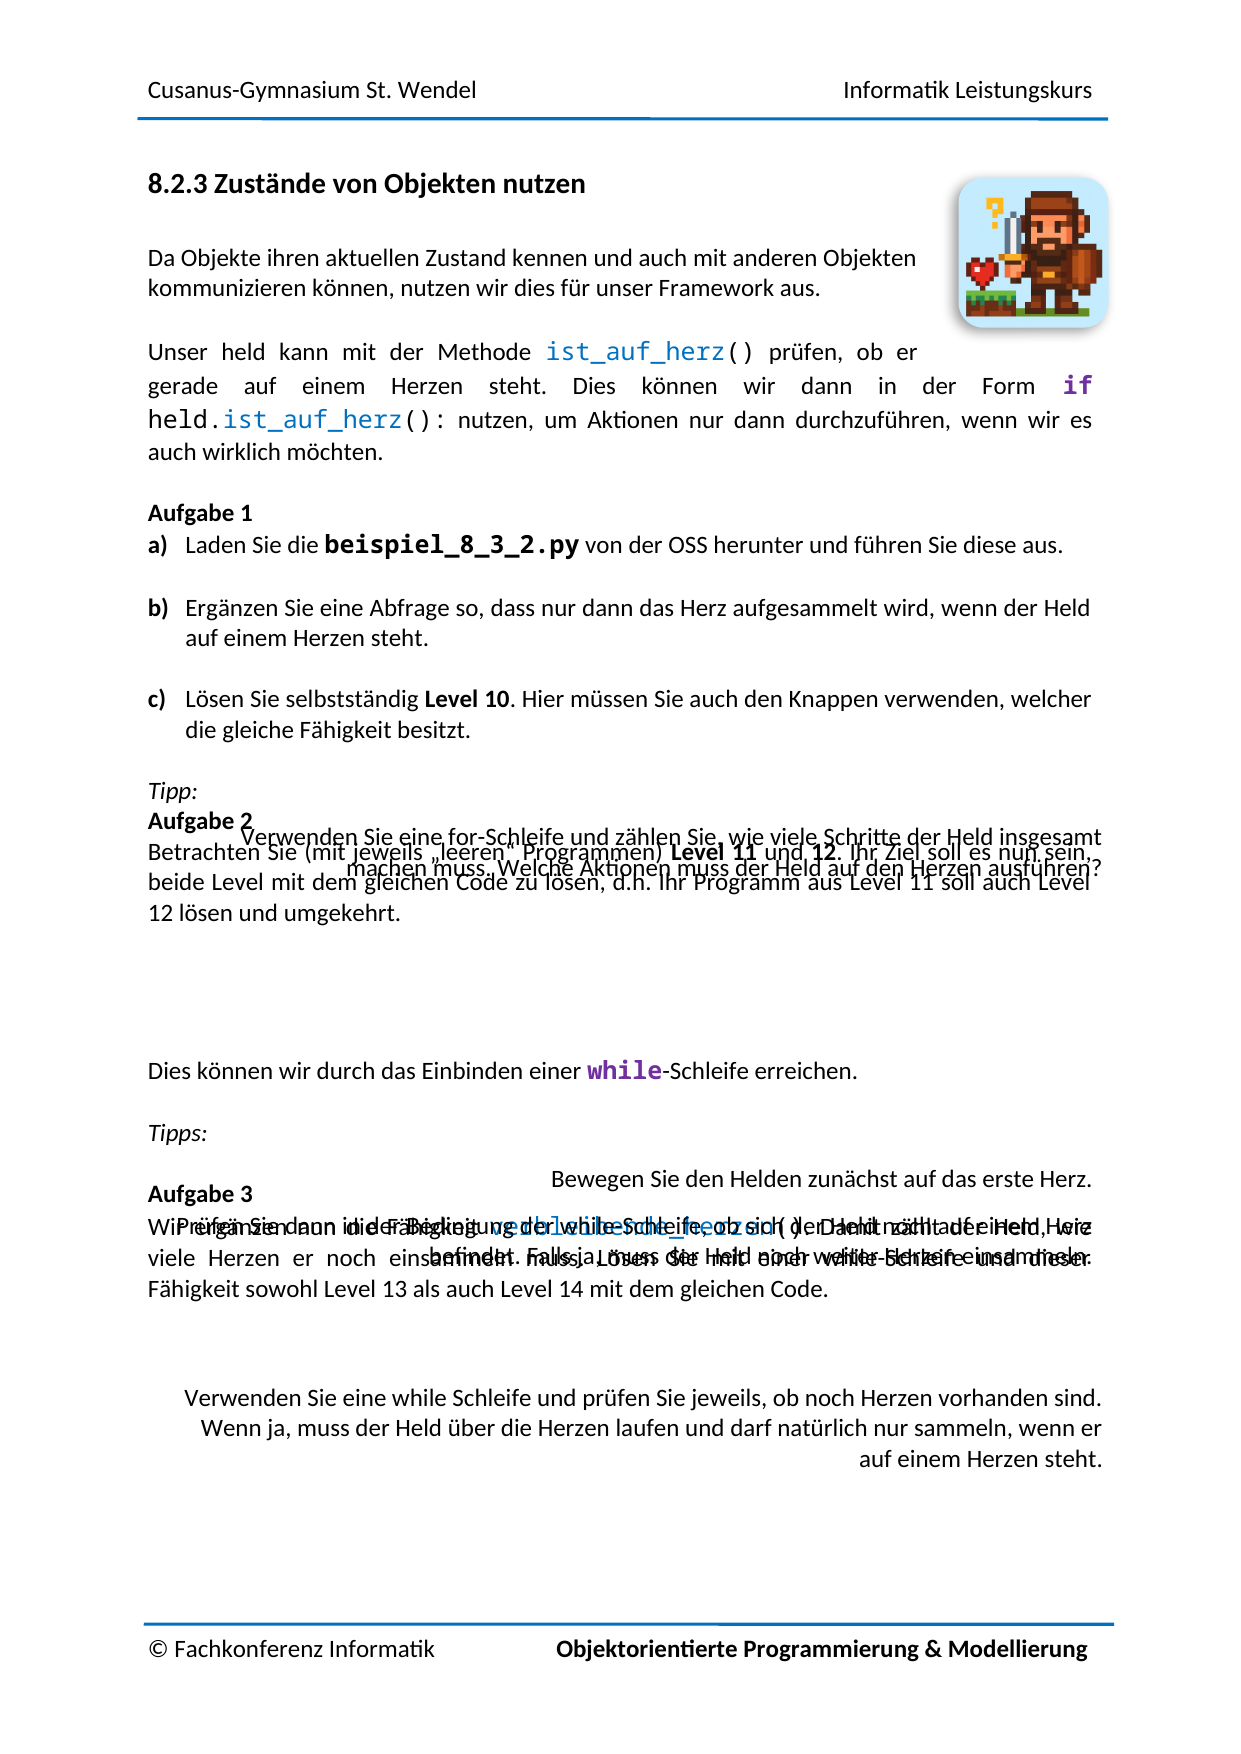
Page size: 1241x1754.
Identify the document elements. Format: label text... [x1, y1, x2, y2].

text Wir ergänzen nun die Fähigkeit verbleibende_herzen(). Damit zählt der Held, wie viele Herzen er noch einsammeln muss. Lösen Sie mit einer while-Schleife und dieser Fähigkeit sowohl Level 13 als auch Level 14 mit dem gleichen Code. [148, 1208, 1093, 1303]
text Aufgabe 1 [148, 497, 1093, 527]
text Tipps: [148, 1117, 1093, 1147]
list Ergänzen Sie eine Abfrage so, dass nur dann das Herz aufgesammelt wird, wenn der Held auf einem Herzen steht. [148, 592, 1093, 653]
picture [958, 177, 1109, 328]
text Dies können wir durch das Einbinden einer while-Schleife erreichen. [148, 958, 1093, 1086]
text Unser held kann mit der Methode ist_auf_herz() prüfen, ob er gerade auf einem Herzen steht. Dies können wir dann in der Form if held.ist_auf_herz(): nutzen, um Aktionen nur dann durchzuführen, wenn wir es auch wirklich möchten. [148, 333, 1093, 466]
text Aufgabe 3 [148, 1178, 1093, 1208]
text Betrachten Sie (mit jeweils „leeren“ Programmen) Level 11 und 12. Ihr Ziel soll es nun sein, beide Level mit dem gleichen Code zu lösen, d.h. Ihr Programm aus Level 11 soll auch Level 12 lösen und umgekehrt. [148, 836, 1093, 927]
text Tipp: [148, 775, 1093, 805]
text Aufgabe 2 [148, 805, 1093, 836]
text 8.2.3 Zustände von Objekten nutzen [148, 165, 1093, 201]
list Lösen Sie selbstständig Level 10. Hier müssen Sie auch den Knappen verwenden, welcher die gleiche Fähigkeit besitzt. [148, 683, 1093, 744]
list Laden Sie die beispiel_8_3_2.py von der OSS herunter und führen Sie diese aus. [148, 527, 1093, 561]
text Da Objekte ihren aktuellen Zustand kennen und auch mit anderen Objekten kommunizieren können, nutzen wir dies für unser Framework aus. [148, 242, 944, 303]
